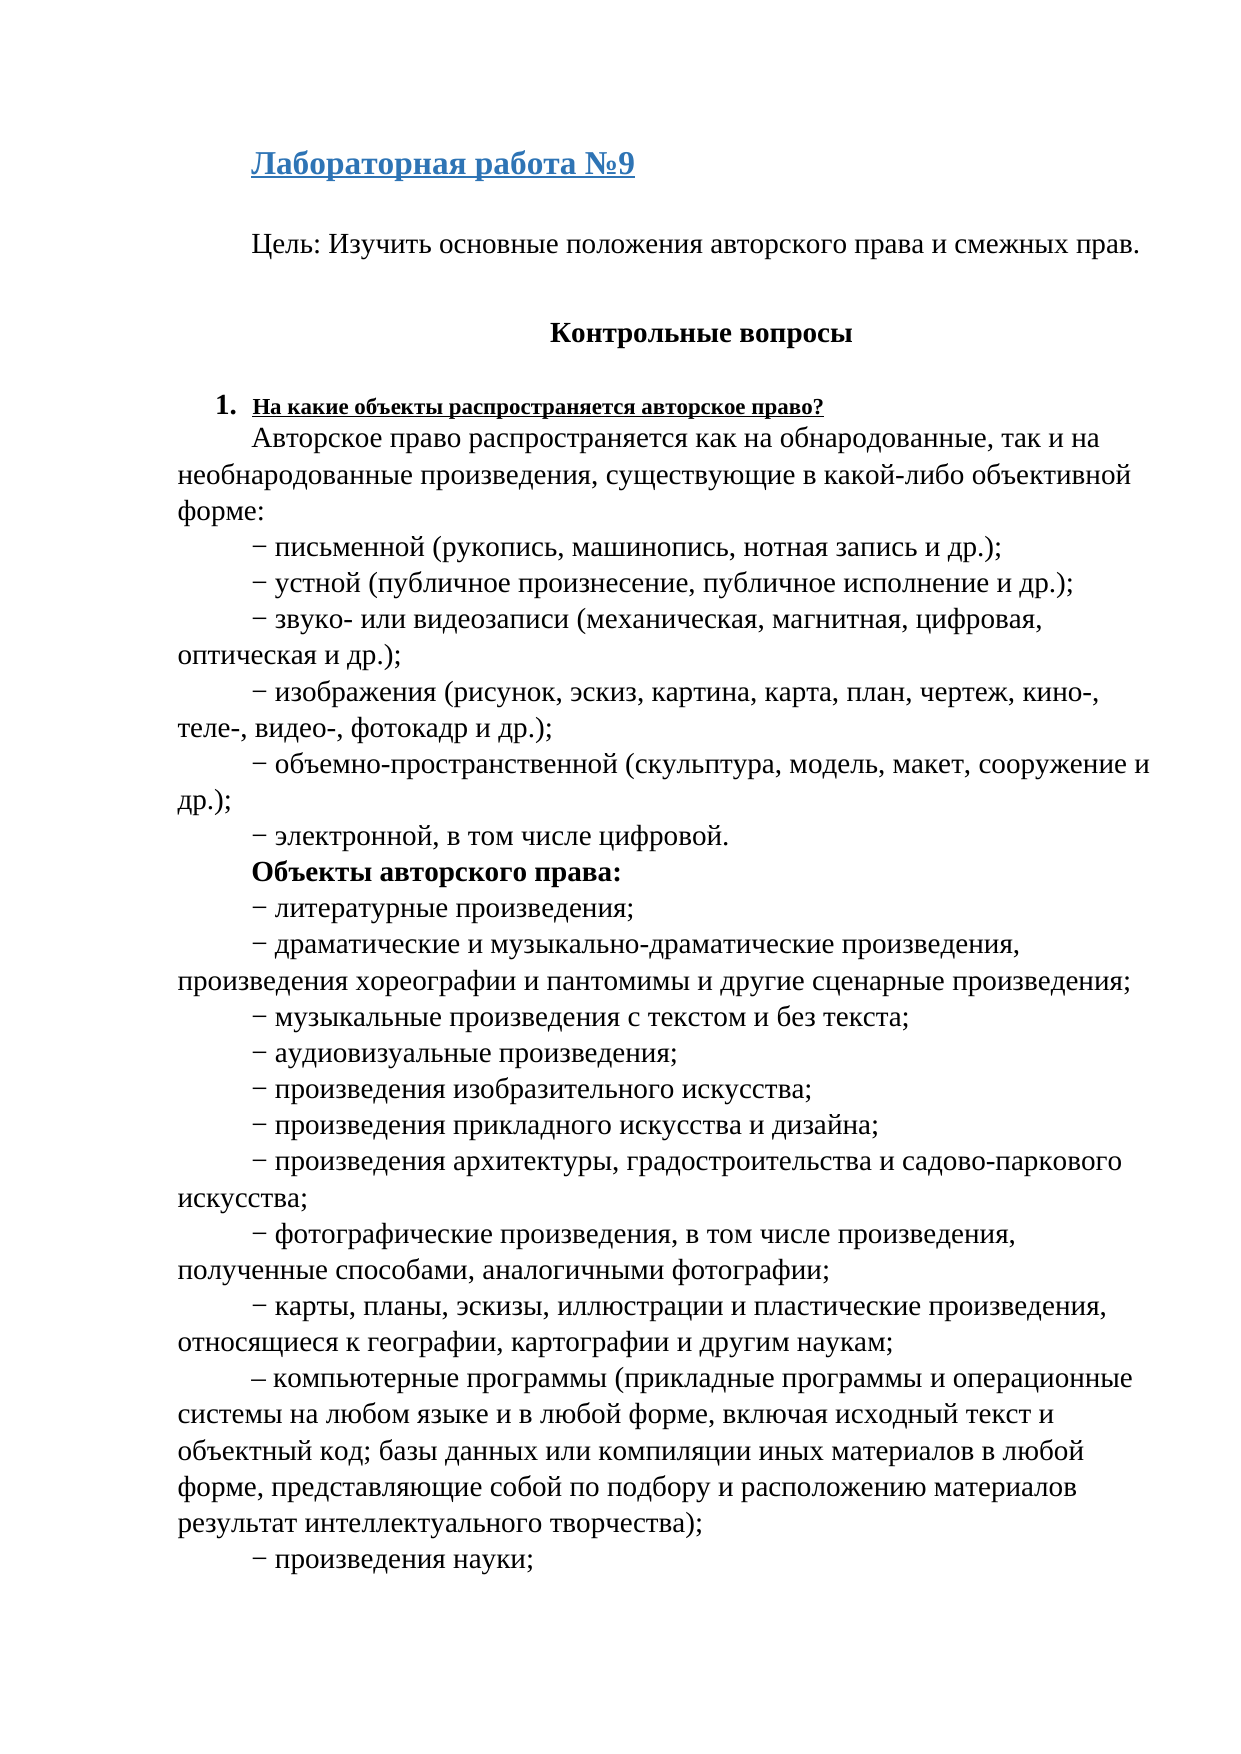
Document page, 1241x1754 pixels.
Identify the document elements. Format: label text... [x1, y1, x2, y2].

text − произведения науки; [177, 1541, 1152, 1575]
text − объемно-пространственной (скульптура, модель, макет, сооружение и др.); [177, 746, 1152, 816]
text − карты, планы, эскизы, иллюстрации и пластические произведения, относящиеся к географии, картографии и другим наукам; [177, 1288, 1152, 1358]
text − драматические и музыкально-драматические произведения, произведения хореографии и пантомимы и другие сценарные произведения; [177, 927, 1152, 996]
text Контрольные вопросы [177, 315, 1152, 348]
text Авторское право распространяется как на обнародованные, так и на необнародованные произведения, существующие в какой-либо объективной форме: [177, 421, 1152, 526]
text Цель: Изучить основные положения авторского права и смежных прав. [177, 226, 1152, 259]
text − письменной (рукопись, машинопись, нотная запись и др.); [177, 529, 1152, 563]
list На какие объекты распространяется авторское право? [215, 387, 1152, 421]
text − аудиовизуальные произведения; [177, 1035, 1152, 1069]
text − произведения прикладного искусства и дизайна; [177, 1107, 1152, 1141]
subtitle Лабораторная работа №9 [177, 143, 1152, 181]
text Объекты авторского права: [177, 854, 1152, 888]
text − изображения (рисунок, эскиз, картина, карта, план, чертеж, кино-, теле-, видео-, фотокадр и др.); [177, 674, 1152, 743]
text − электронной, в том числе цифровой. [177, 818, 1152, 852]
text – компьютерные программы (прикладные программы и операционные системы на любом языке и в любой форме, включая исходный текст и объектный код; базы данных или компиляции иных материалов в любой форме, представляющие собой по подбору и расположению материалов результат интеллектуального творчества); [177, 1360, 1152, 1538]
text − литературные произведения; [177, 891, 1152, 924]
text − произведения архитектуры, градостроительства и садово-паркового искусства; [177, 1143, 1152, 1213]
text − звуко- или видеозаписи (механическая, магнитная, цифровая, оптическая и др.); [177, 601, 1152, 671]
text − музыкальные произведения с текстом и без текста; [177, 999, 1152, 1032]
text − устной (публичное произнесение, публичное исполнение и др.); [177, 565, 1152, 599]
text − фотографические произведения, в том числе произведения, полученные способами, аналогичными фотографии; [177, 1216, 1152, 1286]
text − произведения изобразительного искусства; [177, 1071, 1152, 1105]
